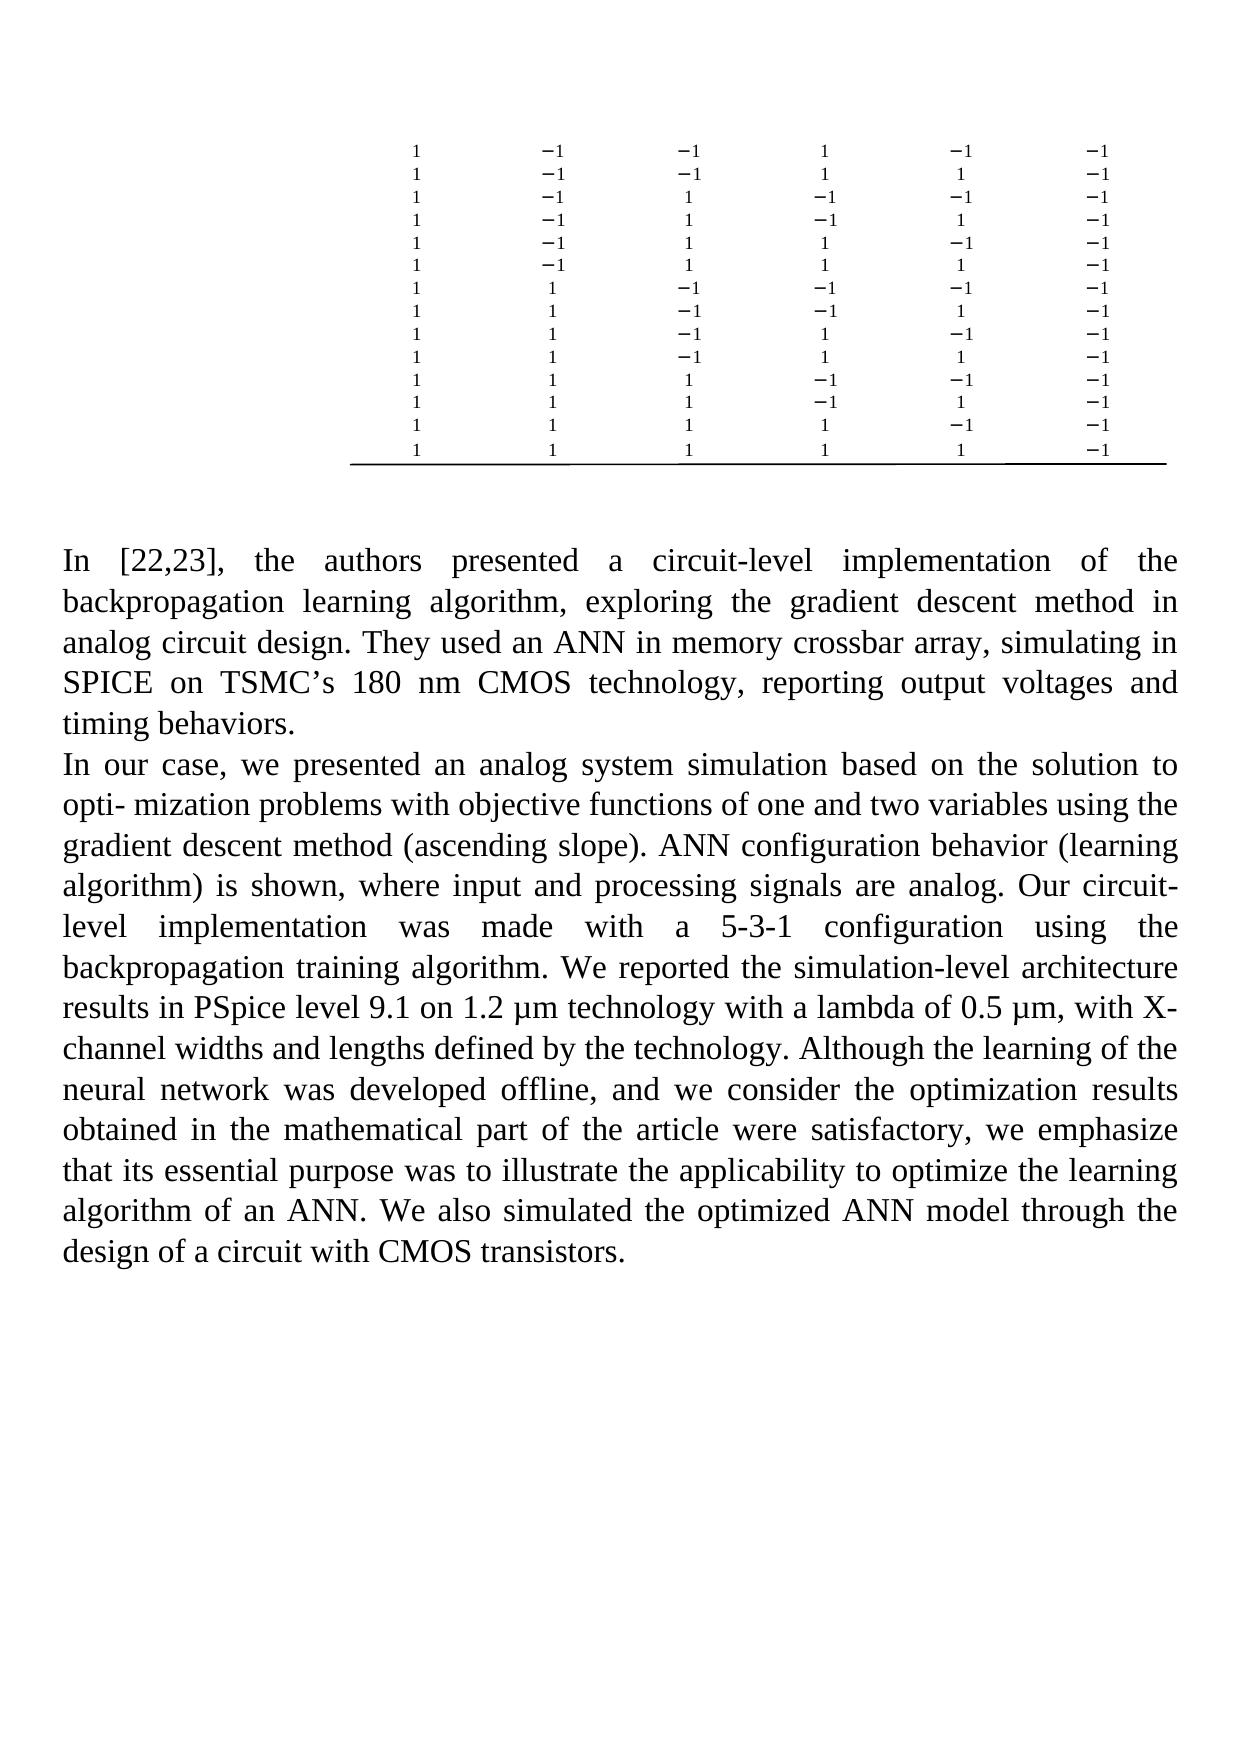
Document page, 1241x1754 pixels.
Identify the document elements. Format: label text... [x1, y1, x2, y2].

text 1 1 1 1 1 −1 [412, 436, 1180, 462]
text 1 −1 1 1 −1 −1 [412, 231, 1180, 254]
text 1 1 1 −1 1 −1 [412, 391, 1180, 413]
text 1 1 1 1 −1 −1 [412, 413, 1180, 436]
text 1 1 −1 1 1 −1 [412, 345, 1180, 368]
text 1 −1 1 −1 1 −1 [412, 208, 1180, 231]
text 1 1 −1 −1 −1 −1 [412, 276, 1180, 299]
text In [22,23], the authors presented a circuit-level implementation of the backpropagation learning algorithm, exploring the gradient descent method in analog circuit design. They used an ANN in memory crossbar array, simulating in SPICE on TSMC’s 180 nm CMOS technology, reporting output voltages and timing behaviors. [62, 541, 1180, 741]
text 1 1 −1 1 −1 −1 [412, 322, 1180, 345]
text 1 −1 1 1 1 −1 [412, 254, 1180, 276]
text 1 −1 −1 1 −1 −1 [412, 139, 1180, 162]
text In our case, we presented an analog system simulation based on the solution to opti- mization problems with objective functions of one and two variables using the gradient descent method (ascending slope). ANN configuration behavior (learning algorithm) is shown, where input and processing signals are analog. Our circuit-level implementation was made with a 5-3-1 configuration using the backpropagation training algorithm. We reported the simulation-level architecture results in PSpice level 9.1 on 1.2 µm technology with a lambda of 0.5 µm, with X-channel widths and lengths defined by the technology. Although the learning of the neural network was developed offline, and we consider the optimization results obtained in the mathematical part of the article were satisfactory, we emphasize that its essential purpose was to illustrate the applicability to optimize the learning algorithm of an ANN. We also simulated the optimized ANN model through the design of a circuit with CMOS transistors. [62, 744, 1180, 1269]
text 1 1 1 −1 −1 −1 [412, 368, 1180, 391]
text 1 1 −1 −1 1 −1 [412, 299, 1180, 322]
text 1 −1 1 −1 −1 −1 [412, 185, 1180, 208]
text 1 −1 −1 1 1 −1 [412, 162, 1180, 185]
